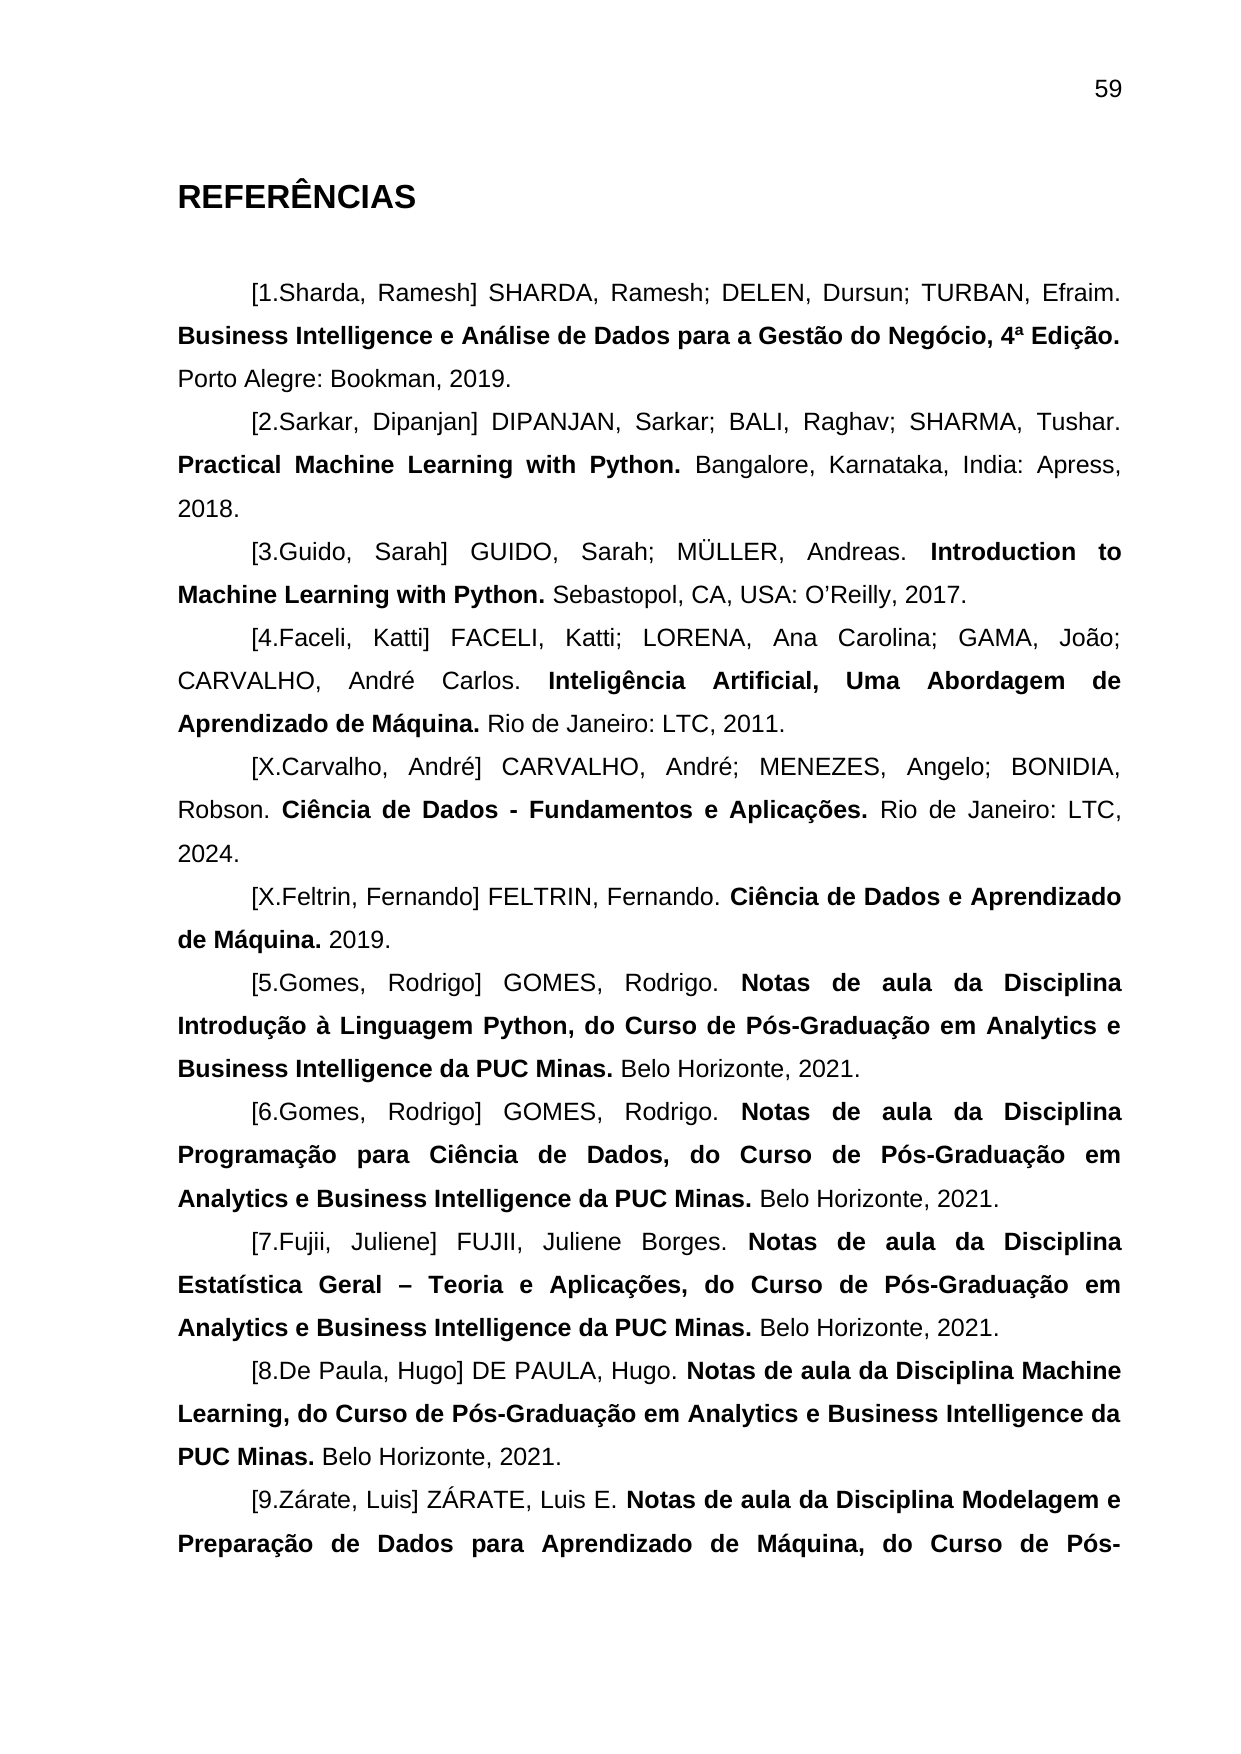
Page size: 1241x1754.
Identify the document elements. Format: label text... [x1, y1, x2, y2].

text [4.Faceli, Katti] FACELI, Katti; LORENA, Ana Carolina; GAMA, João; CARVALHO, André Carlos. Inteligência Artificial, Uma Abordagem de Aprendizado de Máquina. Rio de Janeiro: LTC, 2011. [177, 623, 1122, 738]
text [177, 1485, 1122, 1557]
text [X.Feltrin, Fernando] FELTRIN, Fernando. Ciência de Dados e Aprendizado de Máquina. 2019. [177, 882, 1122, 953]
text [3.Guido, Sarah] GUIDO, Sarah; MÜLLER, Andreas. Introduction to Machine Learning with Python. Sebastopol, CA, USA: O’Reilly, 2017. [177, 537, 1122, 608]
text [2.Sarkar, Dipanjan] DIPANJAN, Sarkar; BALI, Raghav; SHARMA, Tushar. Practical Machine Learning with Python. Bangalore, Karnataka, India: Apress, 2018. [177, 407, 1122, 522]
subtitle REFERÊNCIAS [177, 177, 1122, 216]
text [1.Sharda, Ramesh] SHARDA, Ramesh; DELEN, Dursun; TURBAN, Efraim. Business Intelligence e Análise de Dados para a Gestão do Negócio, 4ª Edição. Porto Alegre: Bookman, 2019. [177, 278, 1122, 393]
text [X.Carvalho, André] CARVALHO, André; MENEZES, Angelo; BONIDIA, Robson. Ciência de Dados - Fundamentos e Aplicações. Rio de Janeiro: LTC, 2024. [177, 752, 1122, 867]
text [6.Gomes, Rodrigo] GOMES, Rodrigo. Notas de aula da Disciplina Programação para Ciência de Dados, do Curso de Pós-Graduação em Analytics e Business Intelligence da PUC Minas. Belo Horizonte, 2021. [177, 1097, 1122, 1212]
text [8.De Paula, Hugo] DE PAULA, Hugo. Notas de aula da Disciplina Machine Learning, do Curso de Pós-Graduação em Analytics e Business Intelligence da PUC Minas. Belo Horizonte, 2021. [177, 1356, 1122, 1471]
text [5.Gomes, Rodrigo] GOMES, Rodrigo. Notas de aula da Disciplina Introdução à Linguagem Python, do Curso de Pós-Graduação em Analytics e Business Intelligence da PUC Minas. Belo Horizonte, 2021. [177, 968, 1122, 1083]
text [7.Fujii, Juliene] FUJII, Juliene Borges. Notas de aula da Disciplina Estatística Geral – Teoria e Aplicações, do Curso de Pós-Graduação em Analytics e Business Intelligence da PUC Minas. Belo Horizonte, 2021. [177, 1227, 1122, 1342]
